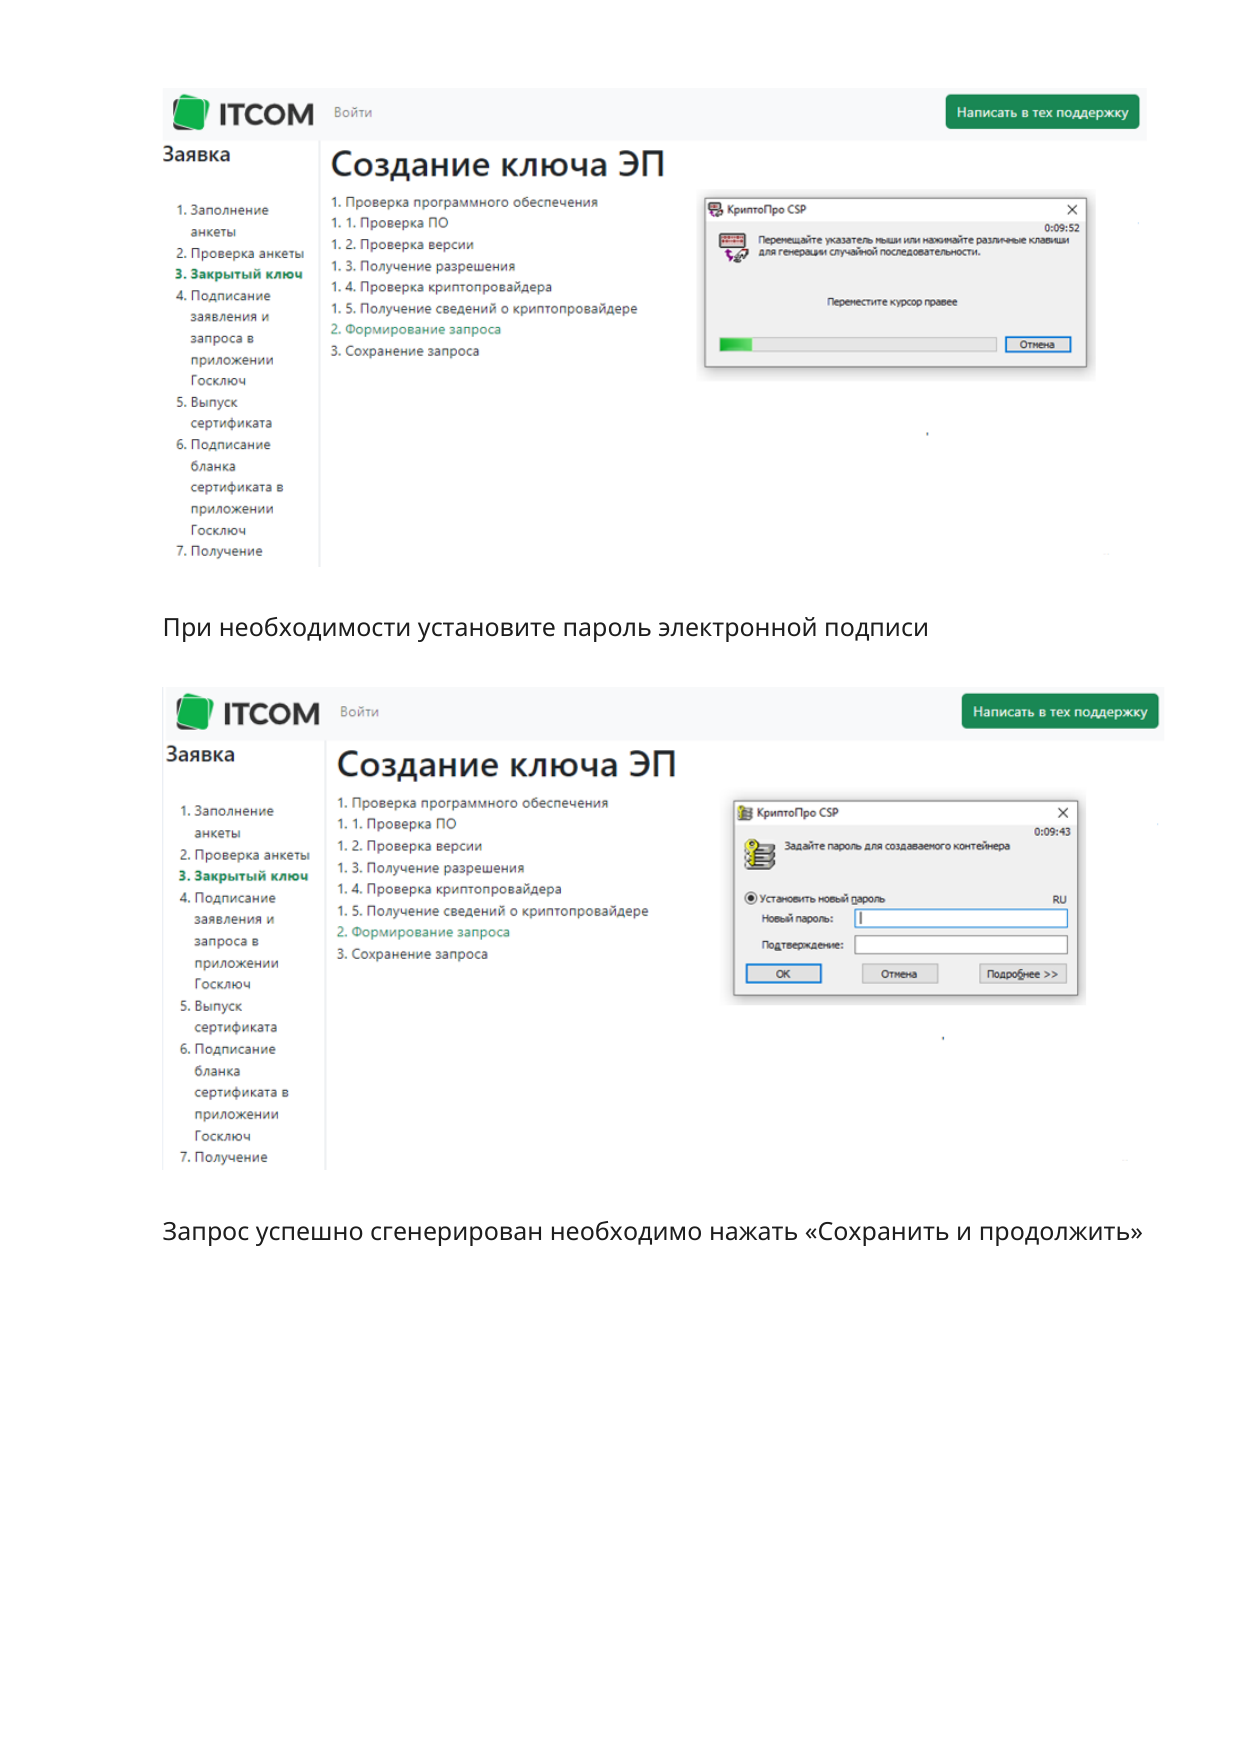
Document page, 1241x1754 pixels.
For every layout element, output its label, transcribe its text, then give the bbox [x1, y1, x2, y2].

text Запрос успешно сгенерирован необходимо нажать «Сохранить и продолжить» [162, 1214, 1152, 1248]
text При необходимости установите пароль электронной подписи [162, 610, 1152, 644]
picture [162, 88, 1149, 567]
picture [162, 687, 1165, 1170]
